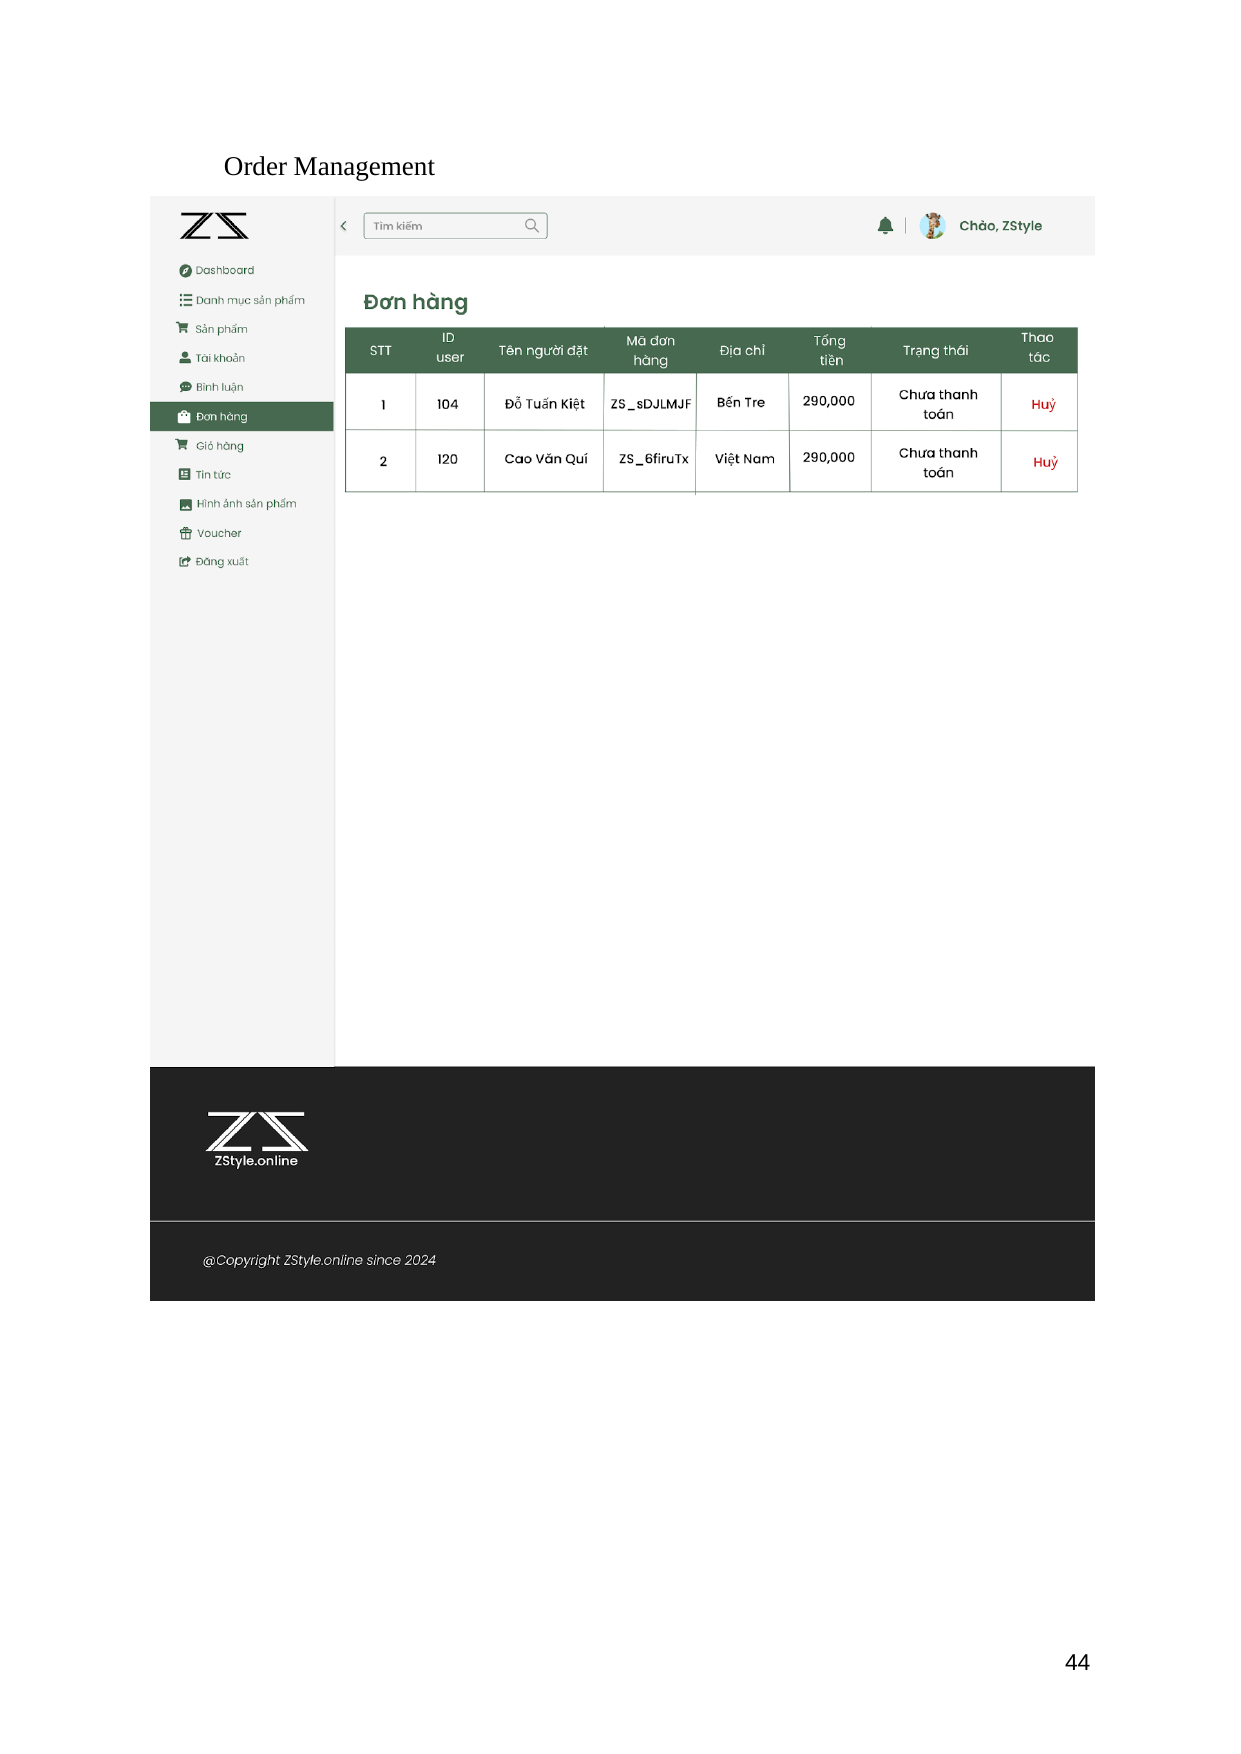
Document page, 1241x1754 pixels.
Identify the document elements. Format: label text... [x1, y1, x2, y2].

picture [150, 196, 1095, 1301]
text Order Management [150, 150, 1090, 181]
